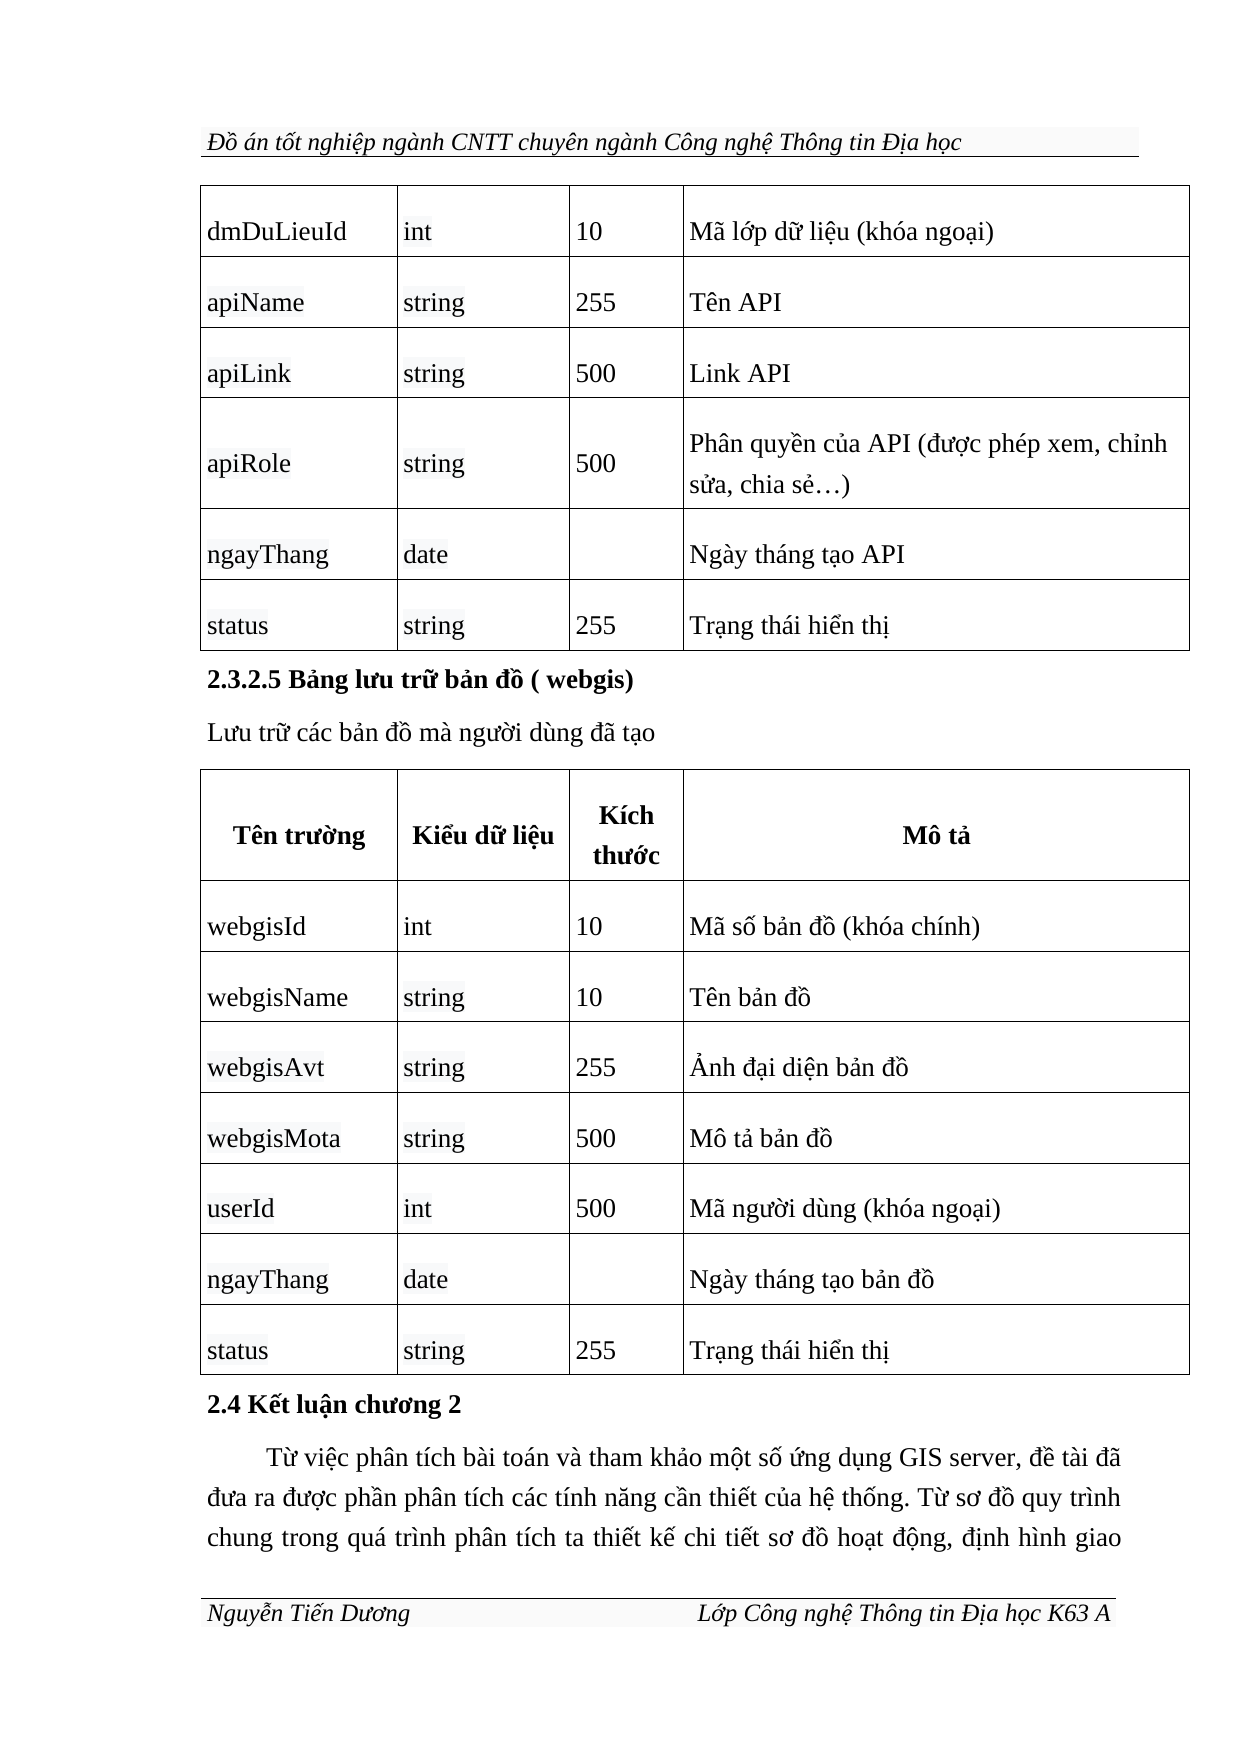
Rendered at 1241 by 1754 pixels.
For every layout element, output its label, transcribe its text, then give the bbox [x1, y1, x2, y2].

table_cell Link API [684, 328, 1189, 397]
table_header Kiểu dữ liệu [398, 770, 569, 880]
table_cell 500 [570, 398, 683, 508]
table_cell int [398, 881, 569, 951]
table_cell 255 [570, 1022, 683, 1092]
table_cell int [398, 186, 569, 256]
table_cell Mô tả bản đồ [684, 1093, 1189, 1162]
table_cell string [398, 257, 569, 327]
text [207, 1441, 1122, 1553]
table_cell 10 [570, 881, 683, 951]
table_cell Trạng thái hiển thị [684, 580, 1189, 649]
table_cell apiLink [201, 328, 397, 397]
table_cell Tên bản đồ [684, 952, 1189, 1021]
table_cell userId [201, 1164, 397, 1233]
table_cell apiName [201, 257, 397, 327]
table_cell Ngày tháng tạo bản đồ [684, 1234, 1189, 1304]
table_cell ngayThang [201, 509, 397, 579]
table_cell Trạng thái hiển thị [684, 1305, 1189, 1374]
table_cell webgisId [201, 881, 397, 951]
table_cell 10 [570, 952, 683, 1021]
table_header Tên trường [201, 770, 397, 880]
subtitle Bảng lưu trữ bản đồ ( webgis) [207, 663, 1122, 694]
table_cell ngayThang [201, 1234, 397, 1304]
table_cell webgisAvt [201, 1022, 397, 1092]
table_cell 10 [570, 186, 683, 256]
table_cell status [201, 1305, 397, 1374]
table_cell Mã người dùng (khóa ngoại) [684, 1164, 1189, 1233]
table_cell string [398, 952, 569, 1021]
table_header Kích thước [570, 770, 683, 880]
table_cell Tên API [684, 257, 1189, 327]
table_cell string [398, 580, 569, 649]
table_cell string [398, 398, 569, 508]
text Lưu trữ các bản đồ mà người dùng đã tạo [207, 716, 1122, 747]
table_cell Phân quyền của API (được phép xem, chỉnh sửa, chia sẻ…) [684, 398, 1189, 508]
table_header Mô tả [684, 770, 1189, 880]
table_cell [570, 1234, 683, 1304]
table_cell dmDuLieuId [201, 186, 397, 256]
table_cell string [398, 328, 569, 397]
table_cell 500 [570, 328, 683, 397]
table_cell 255 [570, 580, 683, 649]
table_cell Mã lớp dữ liệu (khóa ngoại) [684, 186, 1189, 256]
table_cell status [201, 580, 397, 649]
table_cell 500 [570, 1093, 683, 1162]
table_cell 255 [570, 1305, 683, 1374]
table_cell string [398, 1093, 569, 1162]
table_cell webgisName [201, 952, 397, 1021]
table_cell Ảnh đại diện bản đồ [684, 1022, 1189, 1092]
table_cell string [398, 1022, 569, 1092]
table_cell apiRole [201, 398, 397, 508]
table_cell 255 [570, 257, 683, 327]
table_cell Mã số bản đồ (khóa chính) [684, 881, 1189, 951]
table_cell date [398, 1234, 569, 1304]
table_cell Ngày tháng tạo API [684, 509, 1189, 579]
table_cell 500 [570, 1164, 683, 1233]
table_cell [570, 509, 683, 579]
subtitle Kết luận chương 2 [207, 1388, 1122, 1419]
table_cell int [398, 1164, 569, 1233]
table_cell webgisMota [201, 1093, 397, 1162]
table_cell string [398, 1305, 569, 1374]
table_cell date [398, 509, 569, 579]
